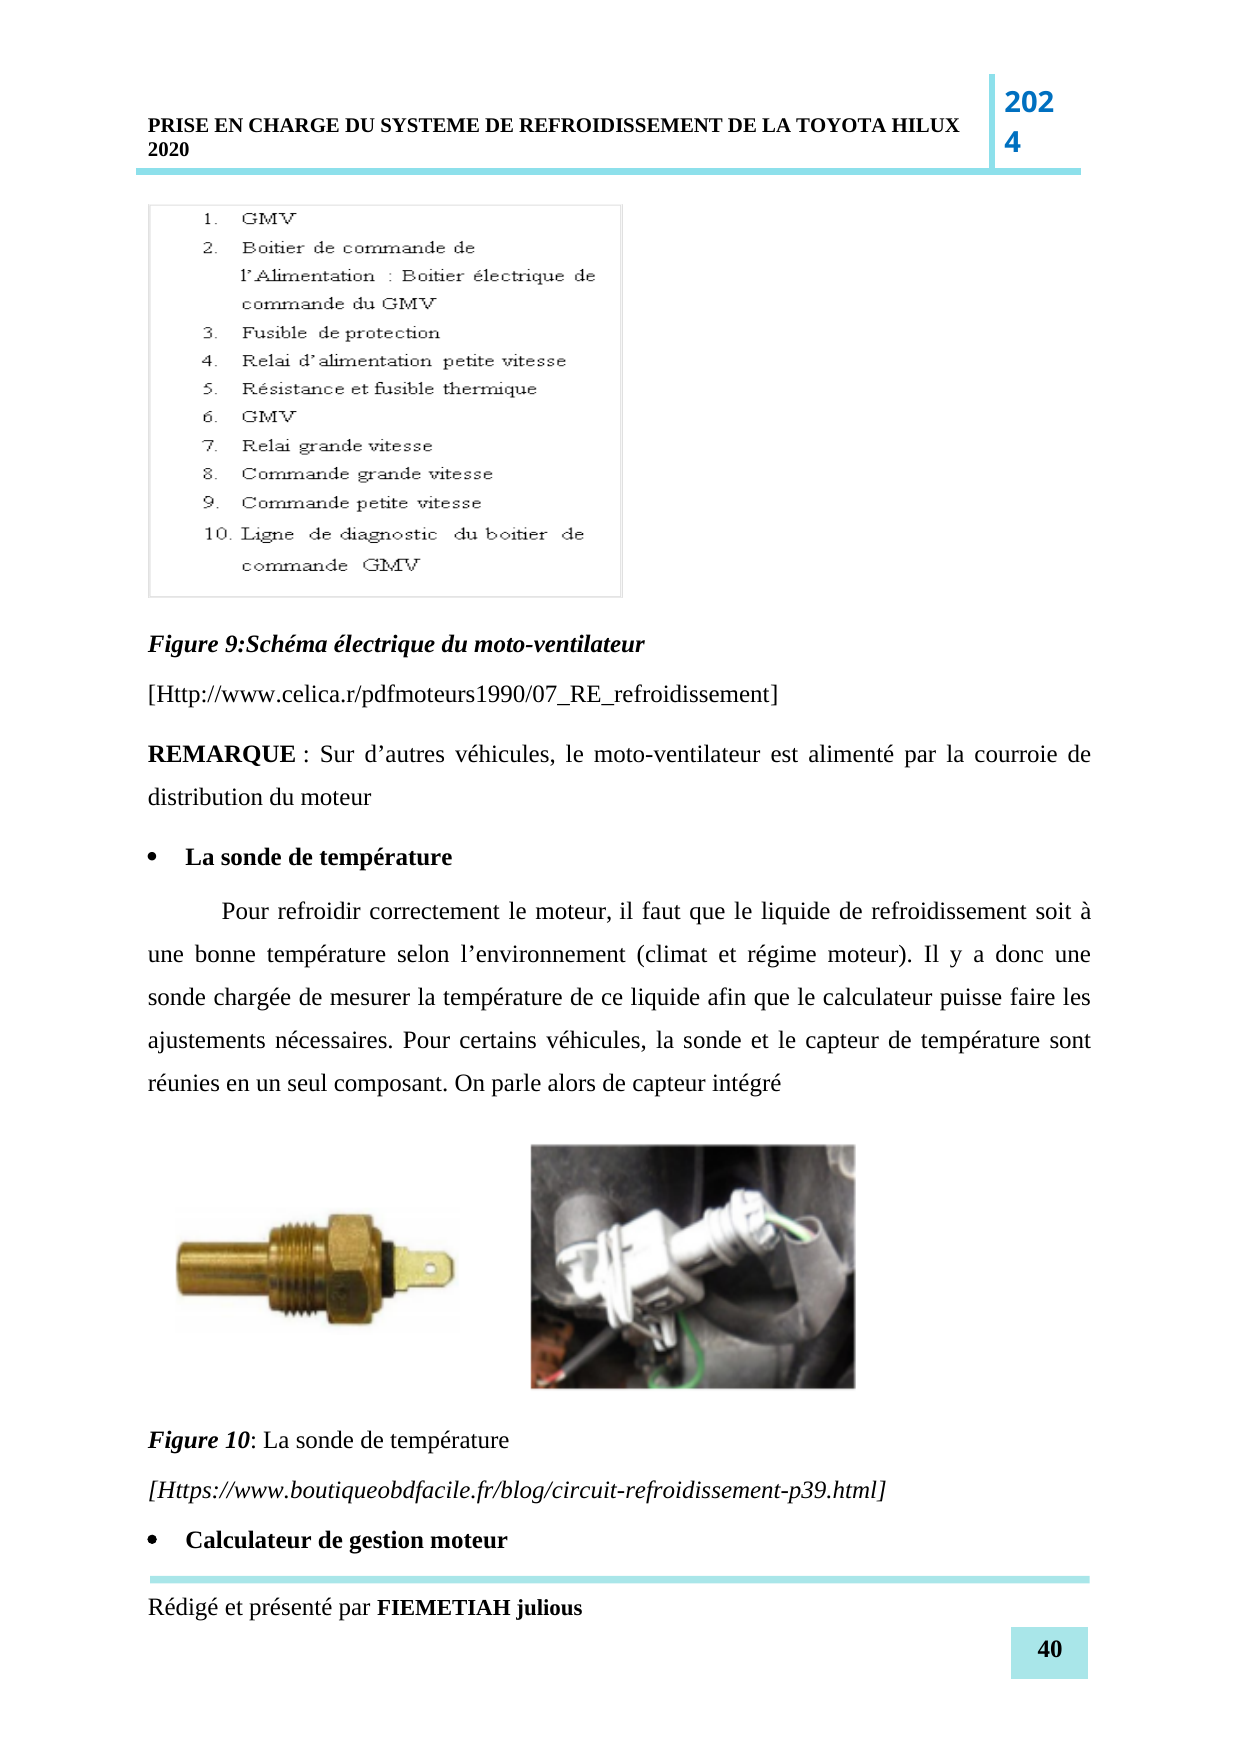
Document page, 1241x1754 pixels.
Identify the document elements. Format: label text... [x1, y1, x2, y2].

list Calculateur de gestion moteur [148, 1525, 1092, 1553]
picture [530, 1142, 856, 1393]
list La sonde de température [148, 842, 1092, 871]
text Pour refroidir correctement le moteur, il faut que le liquide de refroidissement soit à une bonne température selon l’environnement (climat et régime moteur). Il y a donc une sonde chargée de mesurer la température de ce liquide afin que le calculateur puisse faire les ajustements nécessaires. Pour certains véhicules, la sonde et le capteur de température sont réunies en un seul composant. On parle alors de capteur intégré [148, 896, 1092, 1097]
text [Http://www.celica.r/pdfmoteurs1990/07_RE_refroidissement] [148, 679, 1092, 708]
picture [147, 1187, 481, 1335]
text REMARQUE : Sur d’autres véhicules, le moto-ventilateur est alimenté par la courroie de distribution du moteur [148, 739, 1092, 811]
text [Https://www.boutiqueobdfacile.fr/blog/circuit-refroidissement-p39.html] [148, 1475, 1092, 1504]
picture [147, 203, 626, 599]
